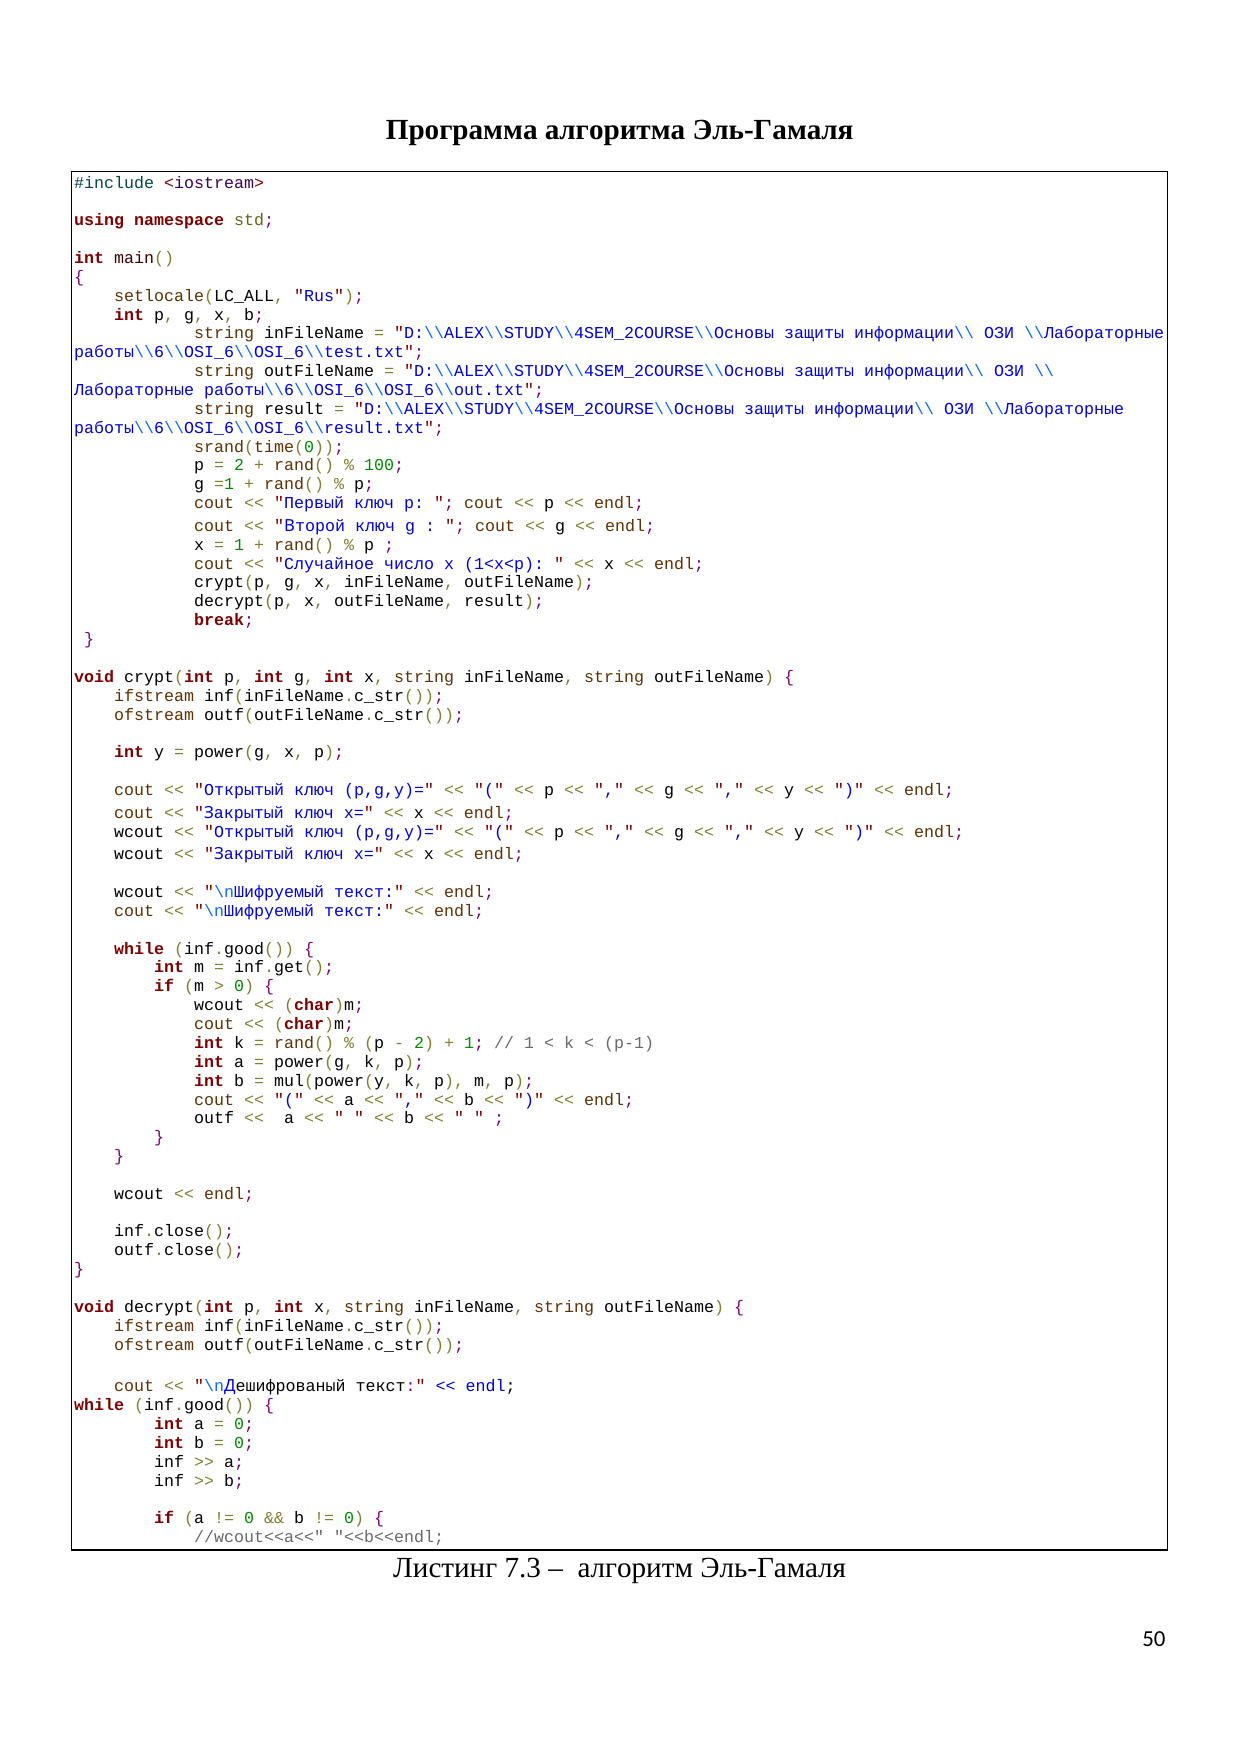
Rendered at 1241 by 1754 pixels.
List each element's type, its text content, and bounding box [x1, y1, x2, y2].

text inf >> b; [74, 1472, 1165, 1491]
text Программа алгоритма Эль-Гамаля [74, 112, 1165, 146]
text ofstream outf(outFileName.c_str()); [74, 1336, 1165, 1355]
text cout << "\nДешифрованый текст:" << endl; [74, 1374, 1165, 1397]
text wcout << (char)m; [74, 997, 1165, 1016]
text string outFileName = "D:\\ALEX\\STUDY\\4SEM_2COURSE\\Основы защиты информации\\ ОЗИ \\Лабораторные работы\\6\\OSI_6\\OSI_6\\out.txt"; [74, 363, 1165, 400]
text cout << "Второй ключ g : "; cout << g << endl; [74, 513, 1165, 536]
text cout << "Первый ключ p: "; cout << p << endl; [74, 495, 1165, 513]
text { [74, 268, 1165, 287]
text inf.close(); [74, 1223, 1165, 1242]
text if (m > 0) { [74, 978, 1165, 997]
text int b = 0; [74, 1434, 1165, 1453]
text int a = 0; [74, 1416, 1165, 1434]
text inf >> a; [74, 1453, 1165, 1472]
text int a = power(g, k, p); [74, 1053, 1165, 1072]
text using namespace std; [74, 212, 1165, 231]
text #include <iostream> [72, 172, 1167, 193]
text ifstream inf(inFileName.c_str()); [74, 1317, 1165, 1336]
text cout << (char)m; [74, 1016, 1165, 1034]
text cout << "Случайное число x (1<x<p): " << x << endl; [74, 555, 1165, 574]
text string inFileName = "D:\\ALEX\\STUDY\\4SEM_2COURSE\\Основы защиты информации\\ ОЗИ \\Лабораторные работы\\6\\OSI_6\\OSI_6\\test.txt"; [74, 325, 1165, 363]
text g =1 + rand() % p; [74, 476, 1165, 495]
text ifstream inf(inFileName.c_str()); [74, 687, 1165, 706]
text void crypt(int p, int g, int x, string inFileName, string outFileName) { [74, 668, 1165, 687]
text outf.close(); [74, 1242, 1165, 1261]
text } [74, 1261, 1165, 1279]
text wcout << "\nШифруемый текст:" << endl; [74, 884, 1165, 902]
text } [74, 631, 1165, 649]
text } [74, 1129, 1165, 1148]
text string result = "D:\\ALEX\\STUDY\\4SEM_2COURSE\\Основы защиты информации\\ ОЗИ \\Лабораторные работы\\6\\OSI_6\\OSI_6\\result.txt"; [74, 400, 1165, 438]
text cout << "Открытый ключ (p,g,y)=" << "(" << p << "," << g << "," << y << ")" << endl; [74, 781, 1165, 800]
text int main() [74, 249, 1165, 268]
text while (inf.good()) { [74, 1397, 1165, 1416]
text int p, g, x, b; [74, 306, 1165, 325]
text break; [74, 612, 1165, 631]
text Листинг 7.3 – алгоритм Эль-Гамаля [74, 1551, 1165, 1584]
text cout << "(" << a << "," << b << ")" << endl; [74, 1091, 1165, 1110]
text wcout << endl; [74, 1185, 1165, 1204]
text int k = rand() % (p - 2) + 1; // 1 < k < (p-1) [74, 1034, 1165, 1053]
text x = 1 + rand() % p ; [74, 536, 1165, 555]
text setlocale(LC_ALL, "Rus"); [74, 287, 1165, 306]
text while (inf.good()) { [74, 940, 1165, 959]
text //wcout<<a<<" "<<b<<endl; [72, 1526, 1167, 1549]
text decrypt(p, x, outFileName, result); [74, 593, 1165, 612]
text int b = mul(power(y, k, p), m, p); [74, 1072, 1165, 1091]
text crypt(p, g, x, inFileName, outFileName); [74, 574, 1165, 593]
text srand(time(0)); [74, 438, 1165, 457]
text int y = power(g, x, p); [74, 744, 1165, 763]
text cout << "\nШифруемый текст:" << endl; [74, 902, 1165, 921]
text void decrypt(int p, int x, string inFileName, string outFileName) { [74, 1298, 1165, 1317]
text int m = inf.get(); [74, 959, 1165, 978]
text if (a != 0 && b != 0) { [74, 1510, 1165, 1526]
text p = 2 + rand() % 100; [74, 457, 1165, 476]
text wcout << "Закрытый ключ x=" << x << endl; [74, 842, 1165, 865]
text outf << a << " " << b << " " ; [74, 1110, 1165, 1129]
text cout << "Закрытый ключ x=" << x << endl; [74, 800, 1165, 823]
text } [74, 1148, 1165, 1166]
text ofstream outf(outFileName.c_str()); [74, 706, 1165, 725]
text wcout << "Открытый ключ (p,g,y)=" << "(" << p << "," << g << "," << y << ")" << endl; [74, 823, 1165, 842]
